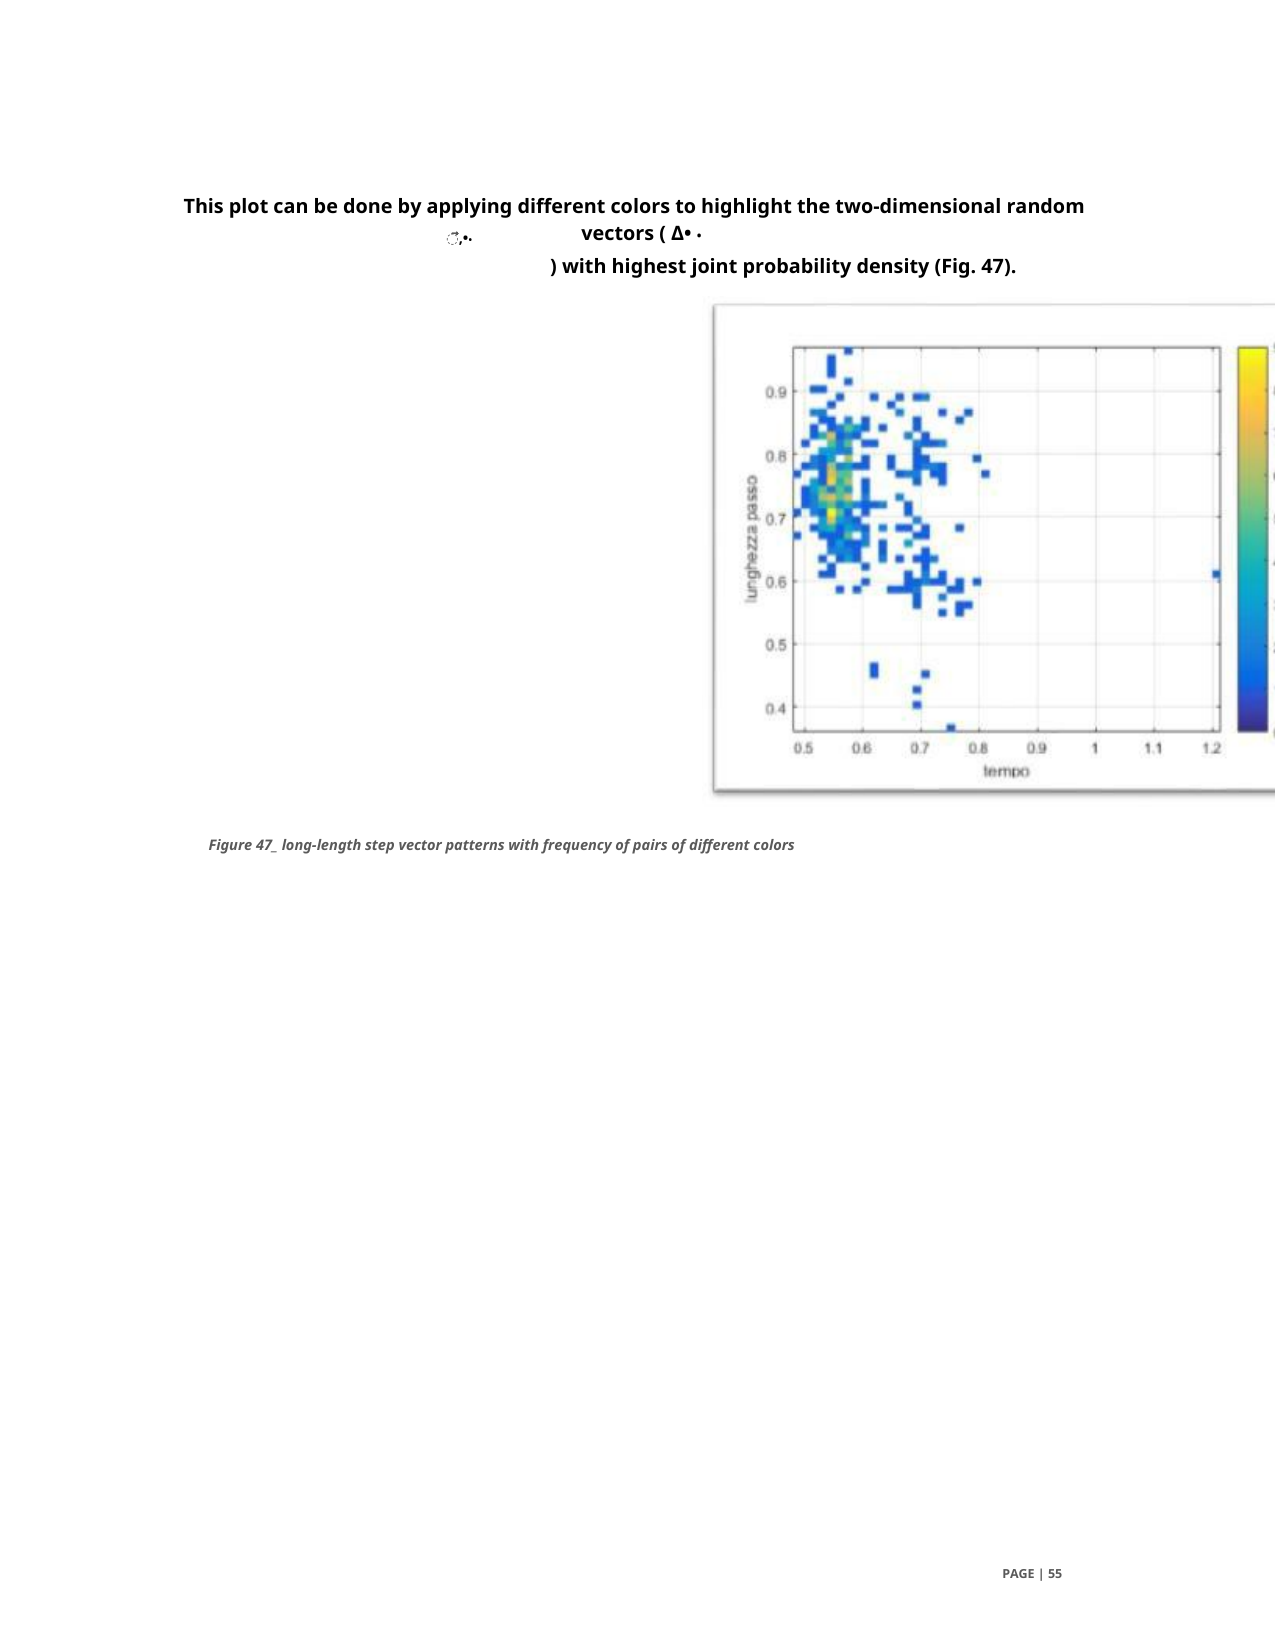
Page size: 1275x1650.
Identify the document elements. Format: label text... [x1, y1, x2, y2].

picture [702, 296, 1275, 807]
text Figure 47_ long-length step vector patterns with frequency of pairs of different colors [208, 835, 1125, 854]
text PAGE | 55 [1002, 1566, 1125, 1582]
text This plot can be done by applying different colors to highlight the two-dimensional random vectors ( Δ• • [183, 192, 1125, 246]
text ⃗⃗⃗⃗⃗⃗⃗⃗⃗,•• [446, 231, 548, 247]
text ) with highest joint probability density (Fig. 47). [550, 252, 1125, 279]
